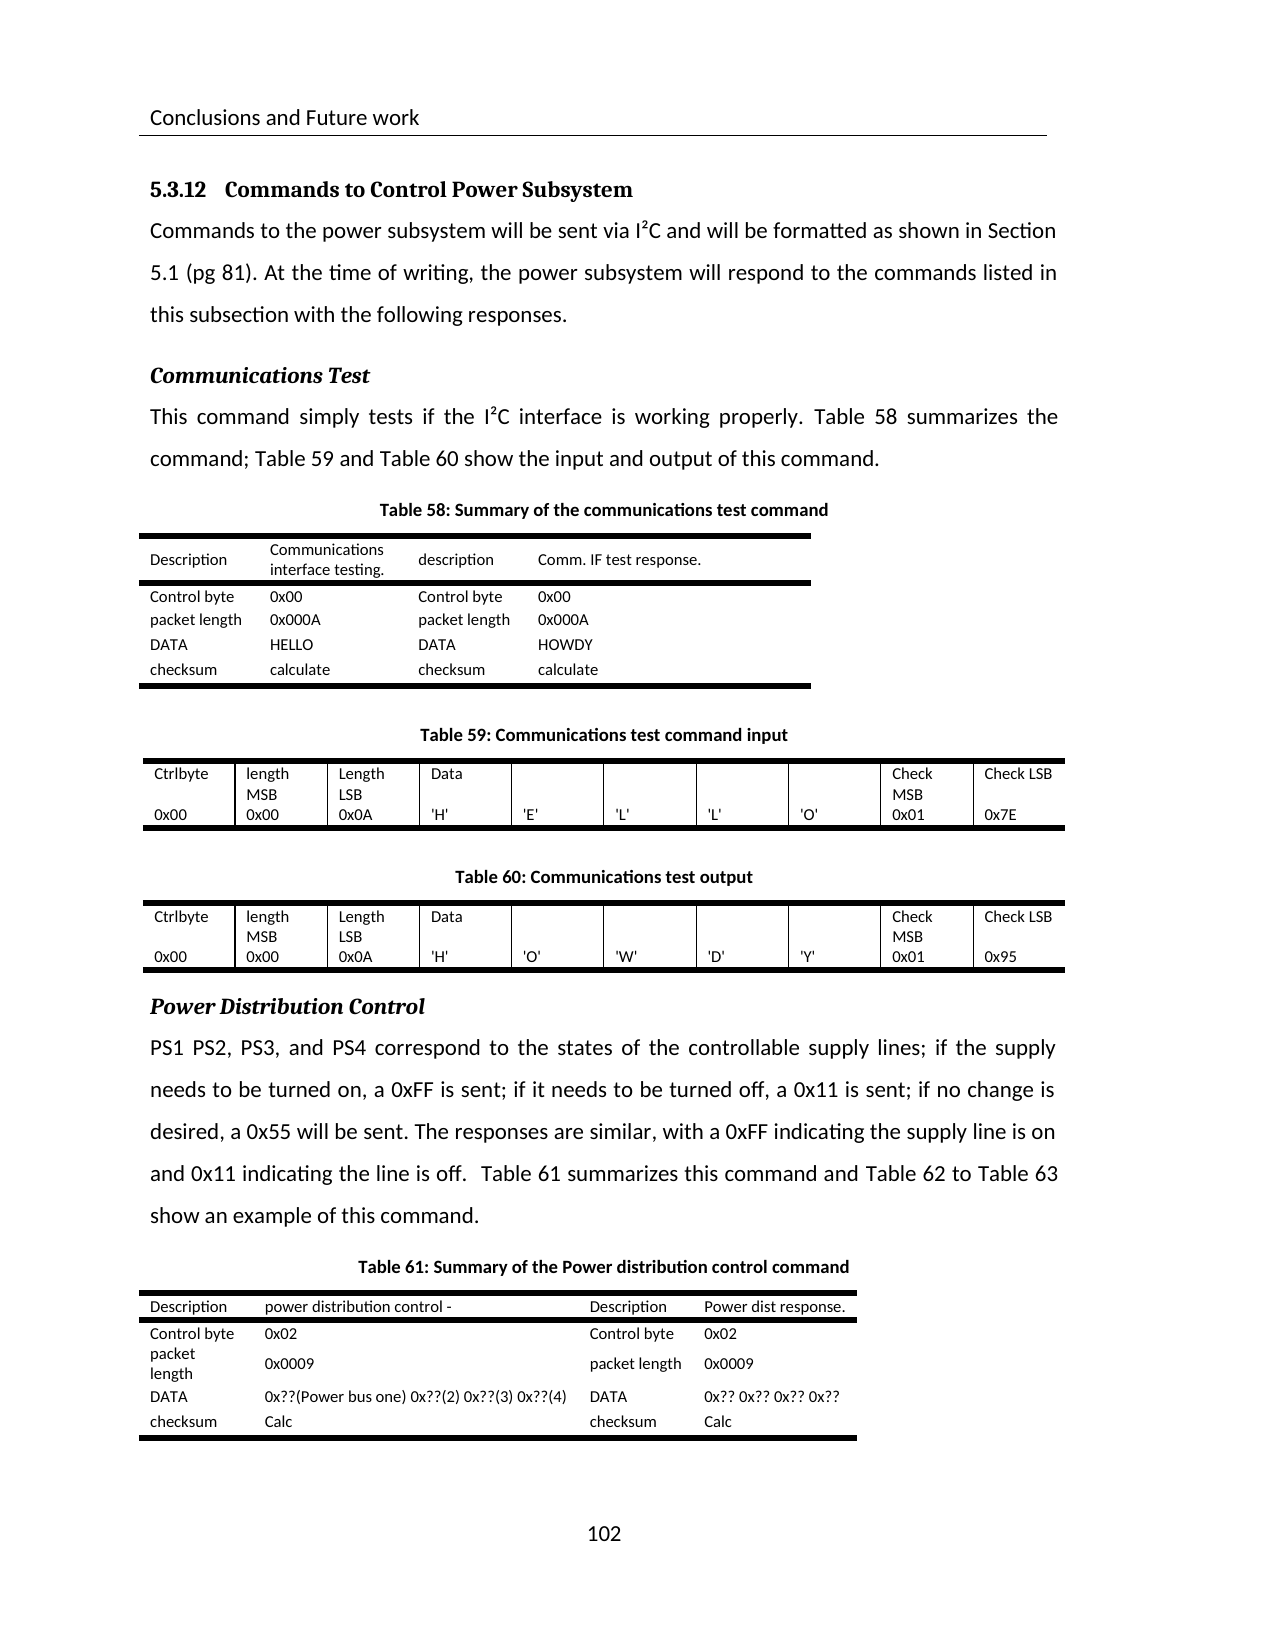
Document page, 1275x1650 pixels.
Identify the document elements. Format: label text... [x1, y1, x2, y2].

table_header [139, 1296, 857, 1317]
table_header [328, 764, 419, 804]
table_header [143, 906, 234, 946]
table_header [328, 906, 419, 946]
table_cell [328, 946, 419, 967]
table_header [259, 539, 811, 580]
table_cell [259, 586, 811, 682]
subtitle Communications Test [150, 363, 1058, 389]
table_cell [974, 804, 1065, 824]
text This command simply tests if the I²C interface is working properly. Table 58 summarizes the command; Table 59 and Table 60 show the input and output of this command. [150, 402, 1058, 472]
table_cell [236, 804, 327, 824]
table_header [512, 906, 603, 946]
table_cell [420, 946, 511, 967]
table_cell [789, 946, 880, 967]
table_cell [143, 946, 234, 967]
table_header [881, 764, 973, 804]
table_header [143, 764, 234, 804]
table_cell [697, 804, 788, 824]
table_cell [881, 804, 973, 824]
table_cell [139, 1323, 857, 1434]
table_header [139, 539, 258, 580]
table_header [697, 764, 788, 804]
subtitle Commands to Control Power Subsystem [150, 176, 1058, 203]
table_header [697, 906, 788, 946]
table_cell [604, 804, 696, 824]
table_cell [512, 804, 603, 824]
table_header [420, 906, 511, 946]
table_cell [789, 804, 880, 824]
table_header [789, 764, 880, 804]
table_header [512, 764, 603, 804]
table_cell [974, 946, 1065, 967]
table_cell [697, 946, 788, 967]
text Commands to the power subsystem will be sent via I²C and will be formatted as shown in Section 5.1 (pg 61). At the time of writing, the power subsystem will respond to the commands listed in this subsection with the following responses. [150, 216, 1058, 328]
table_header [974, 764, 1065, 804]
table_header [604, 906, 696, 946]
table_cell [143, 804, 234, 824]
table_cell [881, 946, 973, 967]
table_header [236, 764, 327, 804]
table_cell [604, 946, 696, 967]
text PS1 PS2, PS3, and PS4 correspond to the states of the controllable supply lines; if the supply needs to be turned on, a 0xFF is sent; if it needs to be turned off, a 0x11 is sent; if no change is desired, a 0x55 will be sent. The responses are similar, with a 0xFF indicating the supply line is on and 0x11 indicating the line is off. Table 61 summarizes this command and Table 62 to Table 63 show an example of this command. [150, 1033, 1058, 1229]
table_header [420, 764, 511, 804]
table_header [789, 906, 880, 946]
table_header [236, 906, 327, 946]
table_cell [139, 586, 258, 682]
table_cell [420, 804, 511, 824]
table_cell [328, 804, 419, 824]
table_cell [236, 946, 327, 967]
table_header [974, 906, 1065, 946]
subtitle Power Distribution Control [150, 994, 1058, 1020]
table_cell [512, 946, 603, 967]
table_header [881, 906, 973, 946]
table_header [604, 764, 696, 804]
